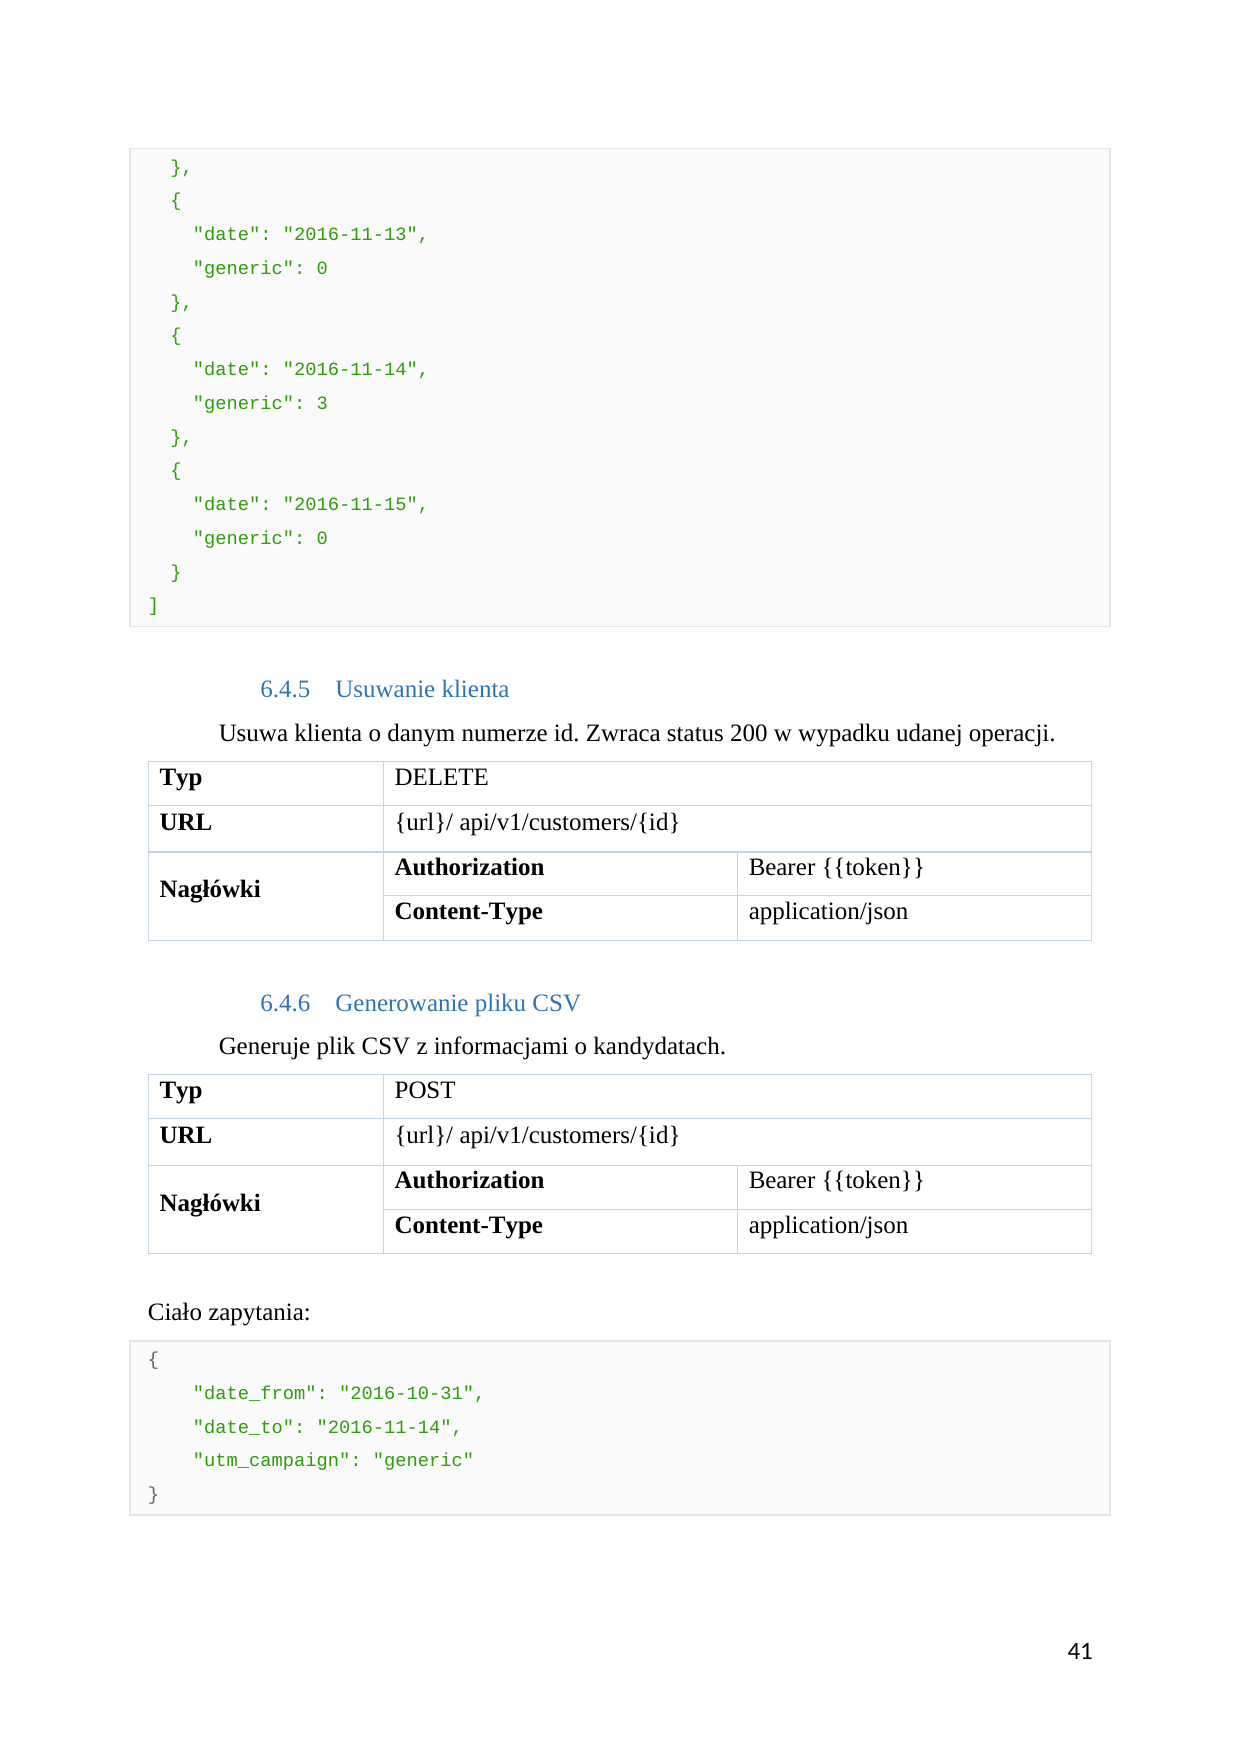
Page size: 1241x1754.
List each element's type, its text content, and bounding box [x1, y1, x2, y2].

text }, [131, 283, 1109, 314]
text "utm_campaign": "generic" [131, 1441, 1109, 1472]
table_cell Nagłówki [149, 1166, 383, 1253]
subtitle Generowanie pliku CSV [260, 988, 1093, 1017]
text "generic": 3 [131, 384, 1109, 415]
text { [131, 1342, 1109, 1371]
table_header POST [384, 1075, 1091, 1118]
table_cell Authorization [384, 1166, 737, 1209]
table_header Typ [149, 762, 383, 805]
text { [131, 181, 1109, 212]
text } [131, 1475, 1109, 1514]
table_header DELETE [384, 762, 1091, 805]
table_cell Nagłówki [149, 853, 383, 939]
text } [131, 553, 1109, 584]
text ] [131, 586, 1109, 626]
text "date": "2016-11-14", [131, 350, 1109, 381]
text { [131, 316, 1109, 347]
text { [131, 451, 1109, 482]
table_cell Authorization [384, 853, 737, 895]
text }, [131, 418, 1109, 449]
text "date_from": "2016-10-31", [131, 1374, 1109, 1405]
text "generic": 0 [131, 519, 1109, 550]
table_cell {url}/ api/v1/customers/{id} [384, 806, 1091, 851]
text }, [131, 149, 1109, 179]
table_cell URL [149, 1119, 383, 1164]
text Ciało zapytania: [148, 1297, 1093, 1326]
table_cell Bearer {{token}} [738, 1166, 1091, 1209]
text "date": "2016-11-15", [131, 485, 1109, 516]
text "date_to": "2016-11-14", [131, 1407, 1109, 1439]
table_cell application/json [738, 896, 1091, 939]
table_cell Content-Type [384, 1210, 737, 1253]
table_cell Content-Type [384, 896, 737, 939]
table_cell Bearer {{token}} [738, 853, 1091, 895]
table_cell {url}/ api/v1/customers/{id} [384, 1119, 1091, 1164]
subtitle Usuwanie klienta [260, 674, 1093, 703]
text "date": "2016-11-13", [131, 215, 1109, 246]
table_cell URL [149, 806, 383, 851]
text Generuje plik CSV z informacjami o kandydatach. [148, 1031, 1093, 1060]
text "generic": 0 [131, 249, 1109, 280]
text Usuwa klienta o danym numerze id. Zwraca status 200 w wypadku udanej operacji. [148, 718, 1093, 746]
table_cell application/json [738, 1210, 1091, 1253]
table_header Typ [149, 1075, 383, 1118]
